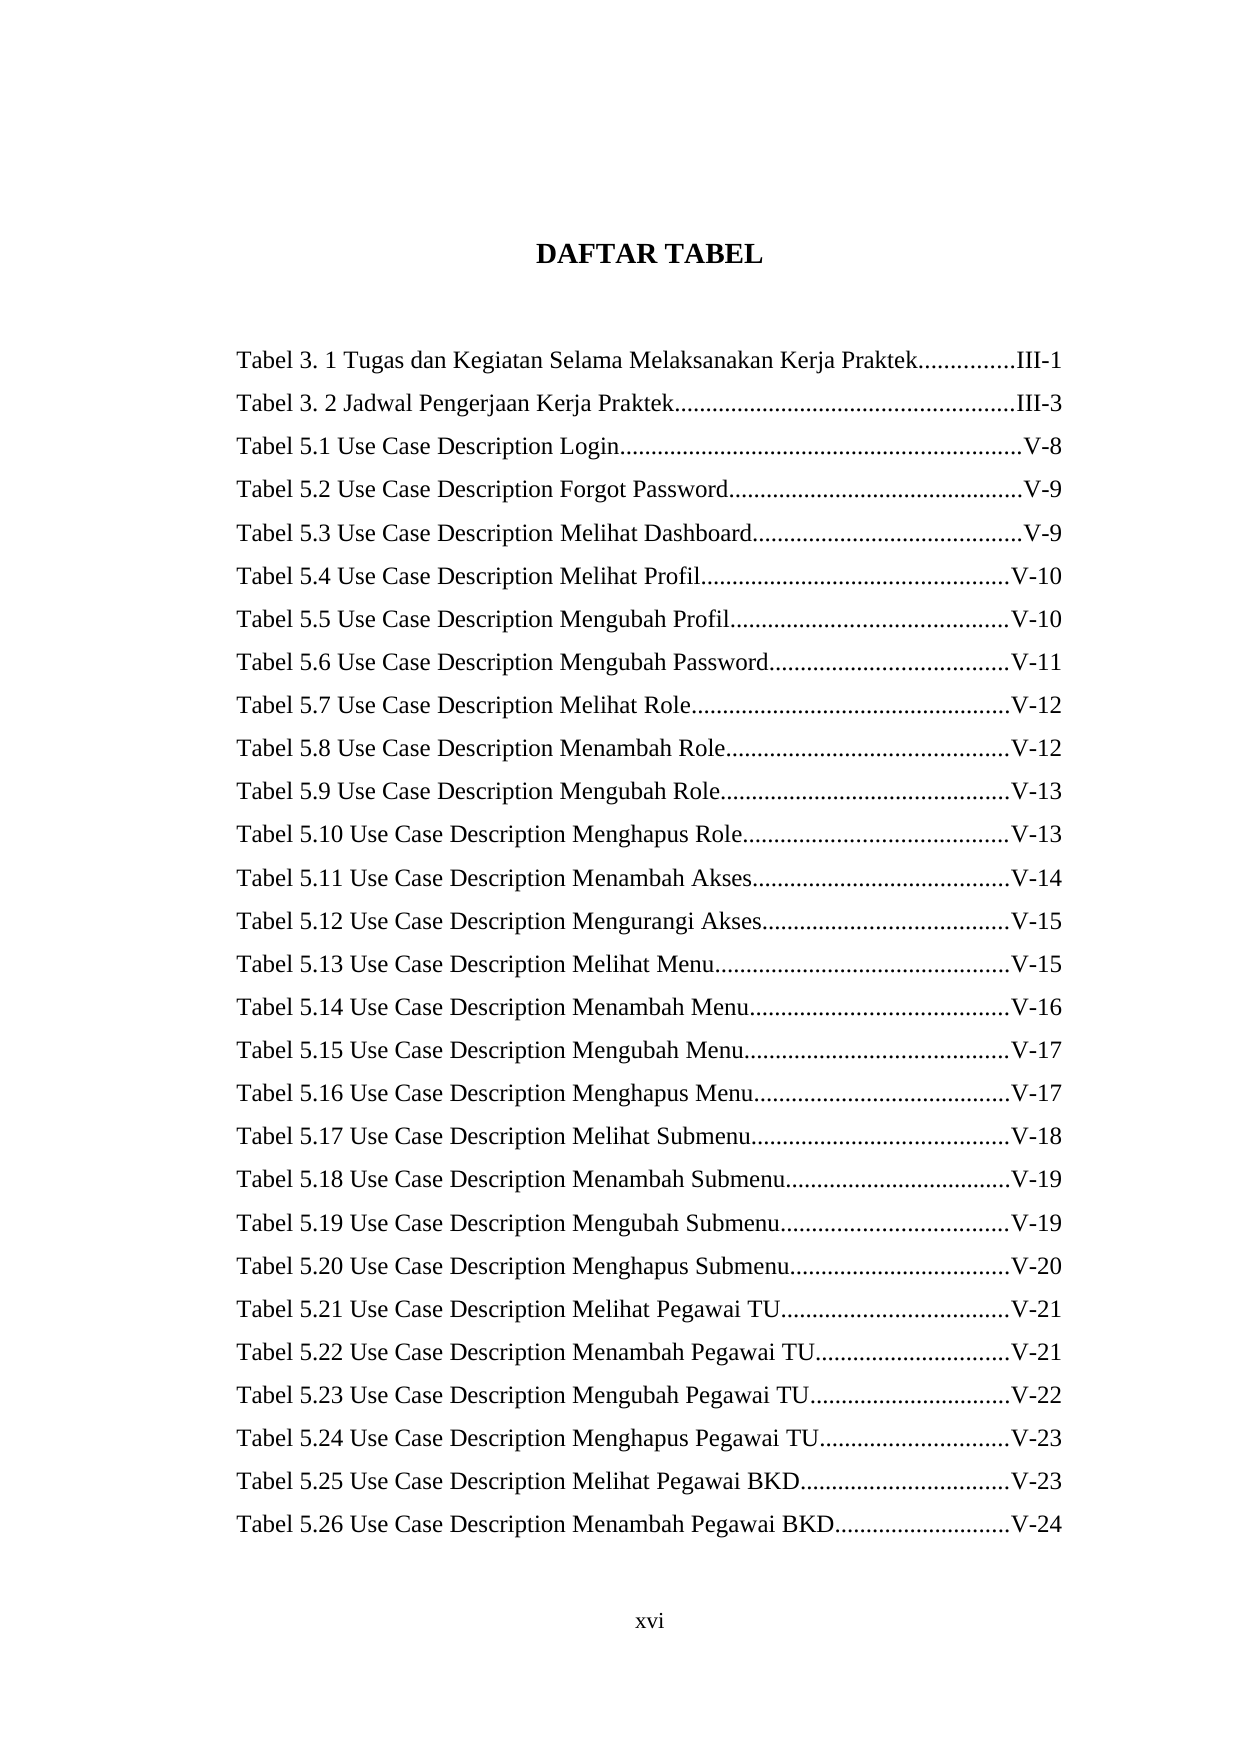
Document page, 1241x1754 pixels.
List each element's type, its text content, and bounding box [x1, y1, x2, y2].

text Tabel 5.23 Use Case Description Mengubah Pegawai TU V-22 [236, 1380, 1063, 1409]
text Tabel 5.4 Use Case Description Melihat Profil V-10 [236, 561, 1063, 589]
text Tabel 5.8 Use Case Description Menambah Role V-12 [236, 733, 1063, 762]
text Tabel 3. 1 Tugas dan Kegiatan Selama Melaksanakan Kerja Praktek III-1 [236, 345, 1063, 374]
text Tabel 5.20 Use Case Description Menghapus Submenu V-20 [236, 1251, 1063, 1279]
text Tabel 5.10 Use Case Description Menghapus Role V-13 [236, 819, 1063, 848]
text Tabel 5.9 Use Case Description Mengubah Role V-13 [236, 776, 1063, 805]
text Tabel 5.18 Use Case Description Menambah Submenu V-19 [236, 1164, 1063, 1193]
text Tabel 5.24 Use Case Description Menghapus Pegawai TU V-23 [236, 1423, 1063, 1452]
text Tabel 5.2 Use Case Description Forgot Password V-9 [236, 474, 1063, 503]
text Tabel 5.3 Use Case Description Melihat Dashboard V-9 [236, 518, 1063, 546]
text Tabel 5.14 Use Case Description Menambah Menu V-16 [236, 992, 1063, 1021]
text Tabel 5.17 Use Case Description Melihat Submenu V-18 [236, 1121, 1063, 1150]
text Tabel 5.25 Use Case Description Melihat Pegawai BKD V-23 [236, 1466, 1063, 1495]
text Tabel 5.5 Use Case Description Mengubah Profil V-10 [236, 604, 1063, 633]
text Tabel 5.19 Use Case Description Mengubah Submenu V-19 [236, 1208, 1063, 1236]
text Tabel 5.1 Use Case Description Login V-8 [236, 431, 1063, 460]
text Tabel 3. 2 Jadwal Pengerjaan Kerja Praktek III-3 [236, 388, 1063, 417]
subtitle DAFTAR TABEL [236, 236, 1063, 270]
text Tabel 5.11 Use Case Description Menambah Akses V-14 [236, 863, 1063, 891]
text Tabel 5.7 Use Case Description Melihat Role V-12 [236, 690, 1063, 719]
text Tabel 5.12 Use Case Description Mengurangi Akses V-15 [236, 906, 1063, 934]
text Tabel 5.15 Use Case Description Mengubah Menu V-17 [236, 1035, 1063, 1064]
text Tabel 5.13 Use Case Description Melihat Menu V-15 [236, 949, 1063, 978]
text Tabel 5.21 Use Case Description Melihat Pegawai TU V-21 [236, 1294, 1063, 1323]
text Tabel 5.22 Use Case Description Menambah Pegawai TU V-21 [236, 1337, 1063, 1366]
text Tabel 5.6 Use Case Description Mengubah Password V-11 [236, 647, 1063, 676]
text Tabel 5.16 Use Case Description Menghapus Menu V-17 [236, 1078, 1063, 1107]
text Tabel 5.26 Use Case Description Menambah Pegawai BKD V-24 [236, 1509, 1063, 1538]
